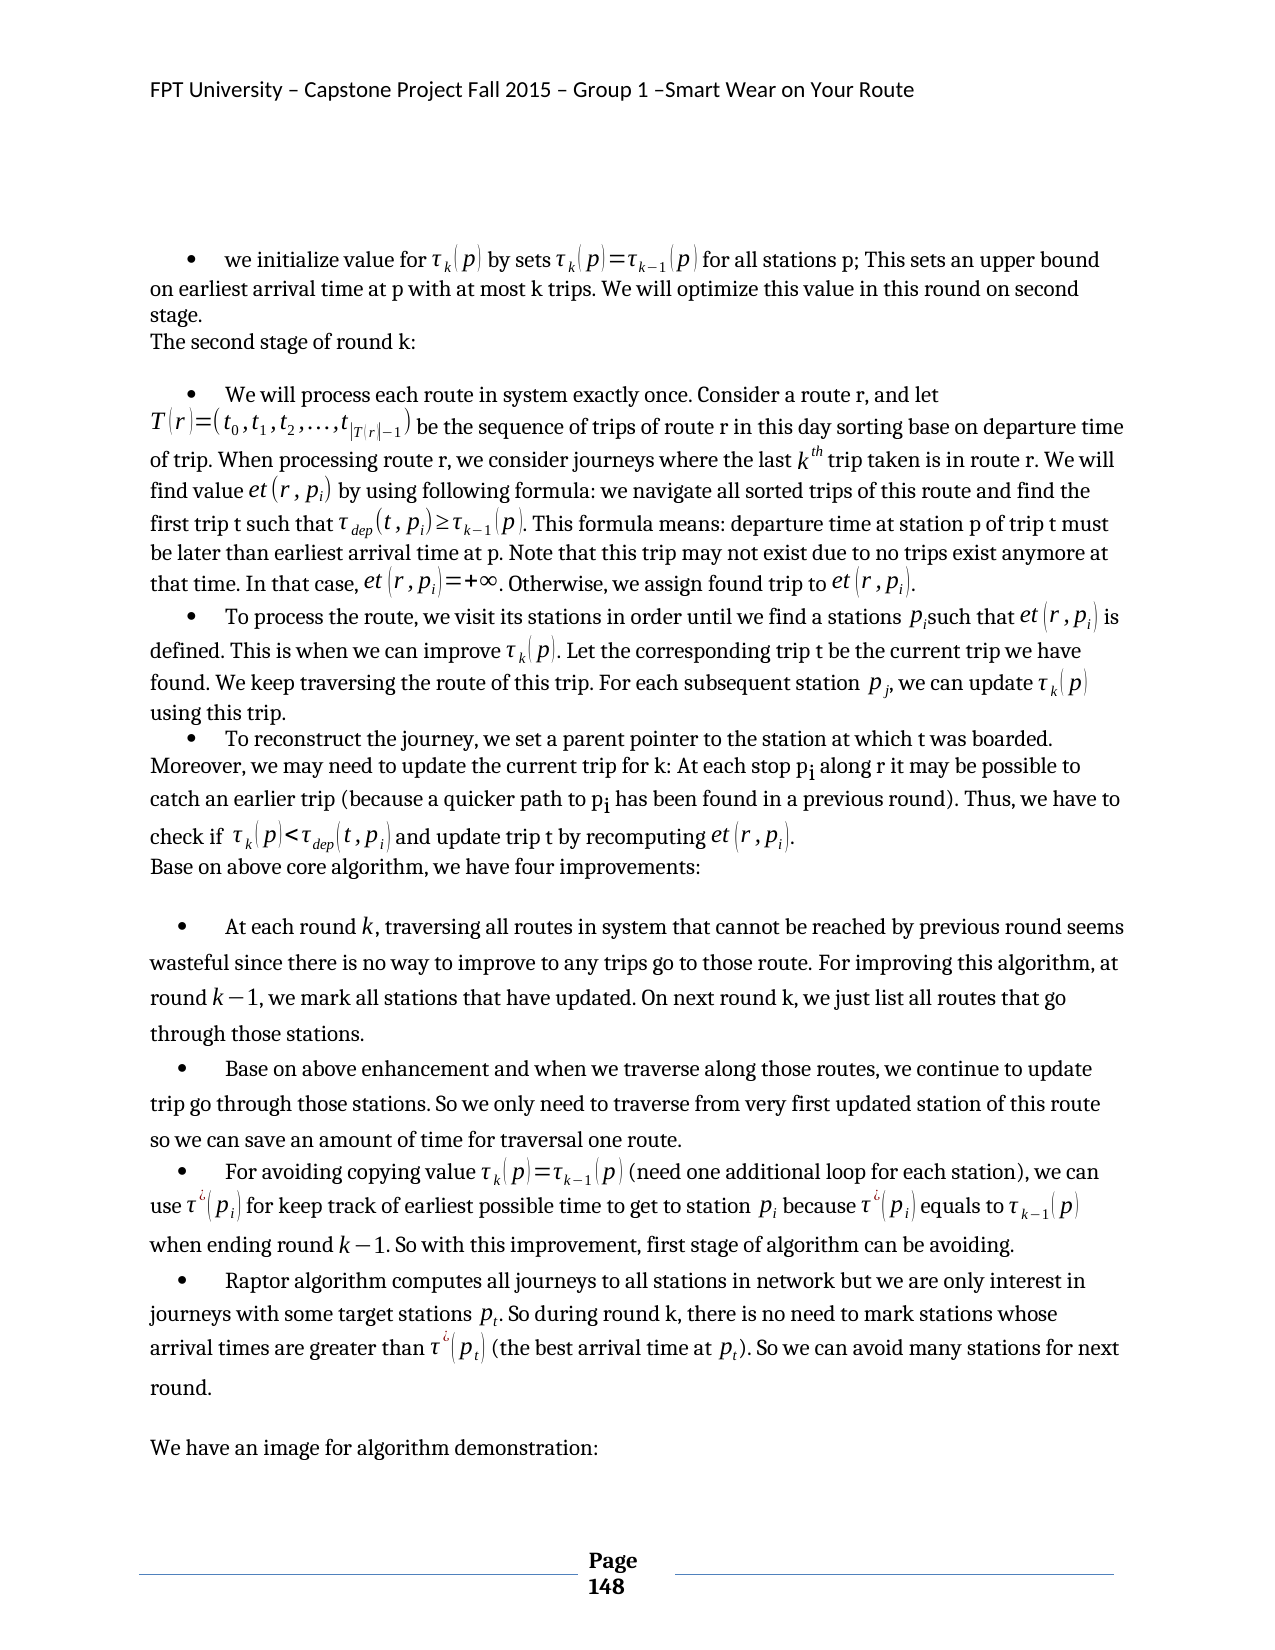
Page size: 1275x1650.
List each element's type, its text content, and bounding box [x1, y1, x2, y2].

list Raptor algorithm computes all journeys to all stations in network but we are only interest in journeys with some target stations . So during round k, there is no need to mark stations whose arrival times are greater than (the best arrival time at ). So we can avoid many stations for next round. [150, 1259, 1125, 1401]
list To reconstruct the journey, we set a parent pointer to the station at which t was boarded. Moreover, we may need to update the current trip for k: At each stop pi along r it may be possible to catch an earlier trip (because a quicker path to pi has been found in a previous round). Thus, we have to check if and update trip t by recomputing . [150, 726, 1125, 854]
text Base on above core algorithm, we have four improvements: [150, 854, 1125, 880]
list At each round , traversing all routes in system that cannot be reached by previous round seems wasteful since there is no way to improve to any trips go to those route. For improving this algorithm, at round , we mark all stations that have updated. On next round k, we just list all routes that go through those stations. [150, 905, 1125, 1047]
text We have an image for algorithm demonstration: [150, 1426, 1125, 1461]
list we initialize value for by sets for all stations p; This sets an upper bound on earliest arrival time at p with at most k trips. We will optimize this value in this round on second stage. [150, 243, 1125, 329]
list To process the route, we visit its stations in order until we find a stations such that is defined. This is when we can improve . Let the corresponding trip t be the current trip we have found. We keep traversing the route of this trip. For each subsequent station , we can update using this trip. [150, 599, 1125, 726]
list For avoiding copying value (need one additional loop for each station), we can use for keep track of earliest possible time to get to station because equals to when ending round . So with this improvement, first stage of algorithm can be avoiding. [150, 1153, 1125, 1259]
text The second stage of round k: [150, 329, 1125, 355]
list We will process each route in system exactly once. Consider a route r, and let be the sequence of trips of route r in this day sorting base on departure time of trip. When processing route r, we consider journeys where the last trip taken is in route r. We will find value by using following formula: we navigate all sorted trips of this route and find the first trip t such that . This formula means: departure time at station p of trip t must be later than earliest arrival time at p. Note that this trip may not exist due to no trips exist anymore at that time. In that case, . Otherwise, we assign found trip to . [150, 380, 1125, 599]
list Base on above enhancement and when we traverse along those routes, we continue to update trip go through those stations. So we only need to traverse from very first updated station of this route so we can save an amount of time for traversal one route. [150, 1047, 1125, 1153]
